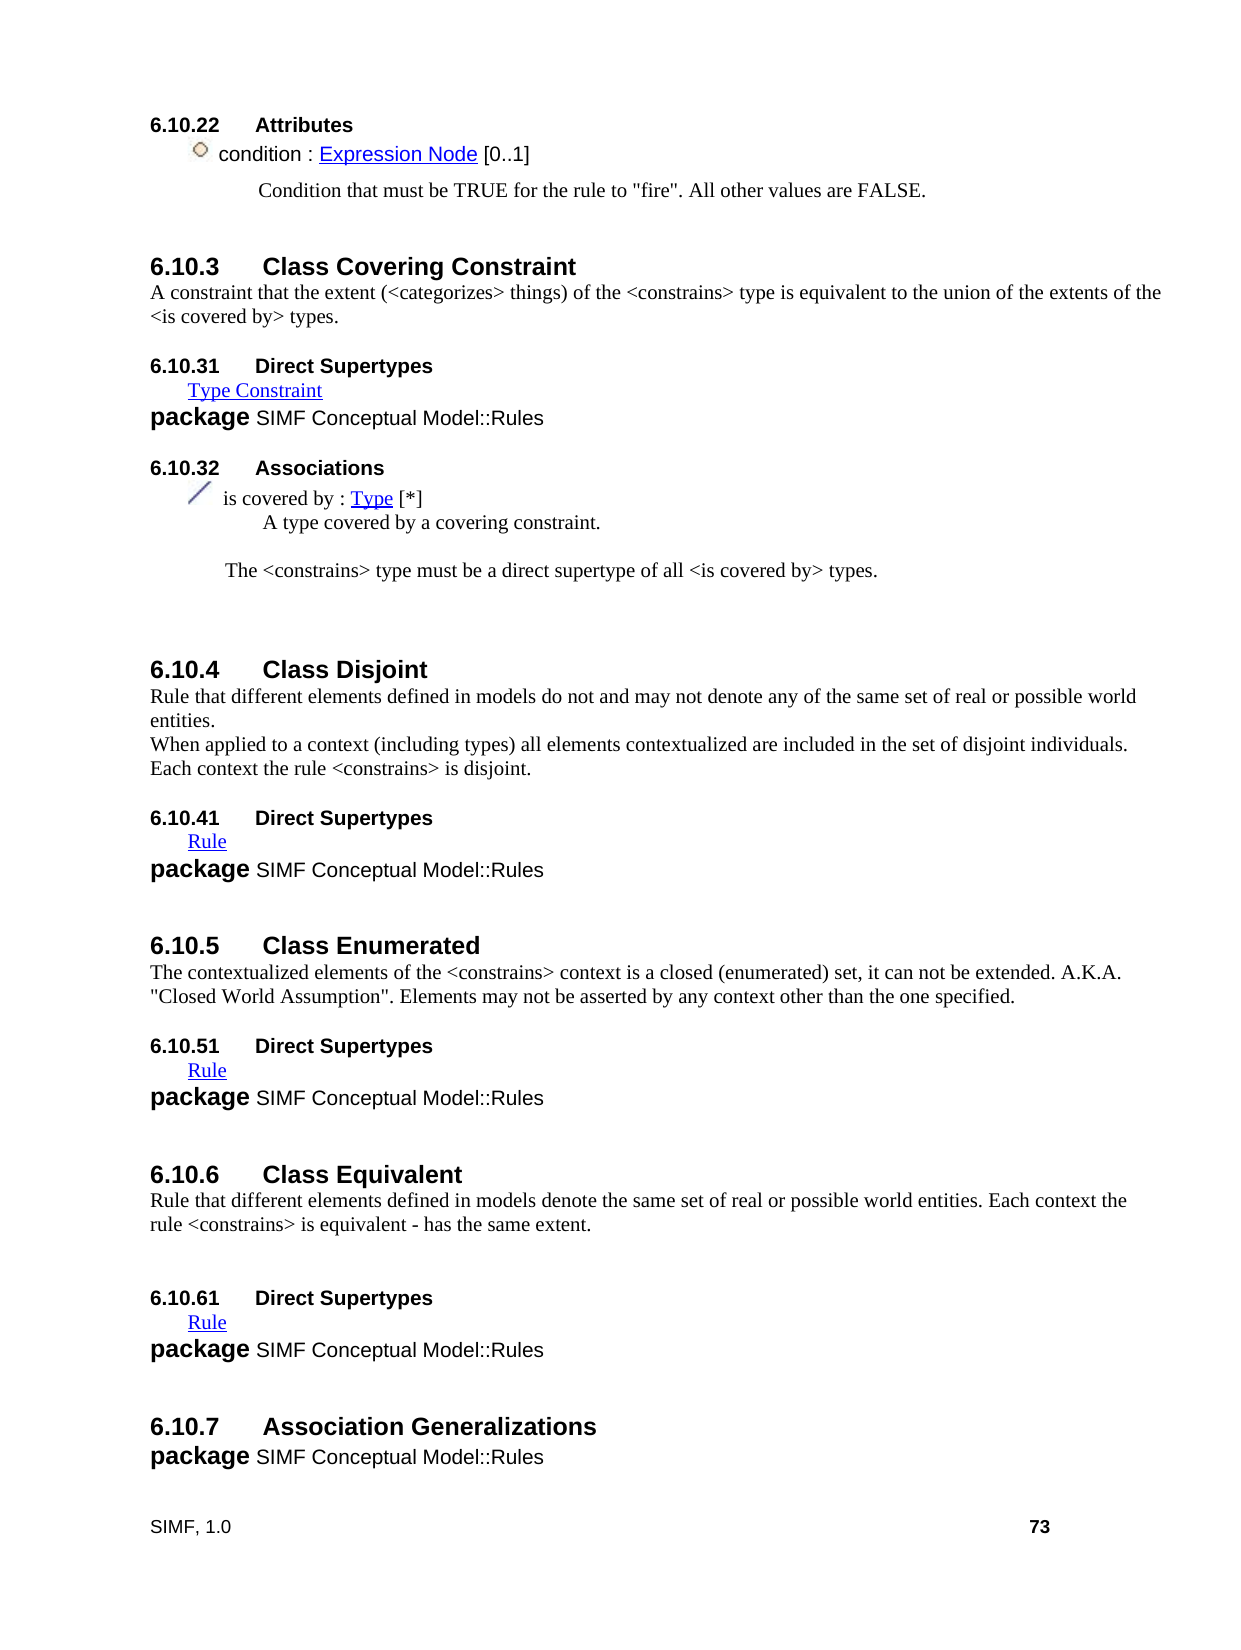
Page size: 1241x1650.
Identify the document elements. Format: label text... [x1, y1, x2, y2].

subtitle Class Equivalent [150, 1159, 1165, 1188]
subtitle Association Generalizations [150, 1412, 1165, 1441]
subtitle Class Enumerated [150, 931, 1165, 960]
text Rule [187, 1310, 1165, 1334]
subtitle Direct Supertypes [150, 1286, 1165, 1310]
subtitle Direct Supertypes [150, 1034, 1165, 1058]
subtitle Direct Supertypes [150, 806, 1165, 829]
subtitle Attributes [150, 112, 1165, 136]
text Rule that different elements defined in models denote the same set of real or possible world entities. Each context the rule <constrains> is equivalent - has the same extent. [150, 1188, 1165, 1261]
text Type Constraint [187, 378, 1165, 402]
text A type covered by a covering constraint. The <constrains> type must be a direct supertype of all <is covered by> types. [225, 510, 1165, 606]
text Rule [187, 829, 1165, 853]
text Rule [187, 1058, 1165, 1082]
subtitle Class Covering Constraint [150, 251, 1165, 280]
picture [187, 136, 213, 162]
text package SIMF Conceptual Model::Rules [150, 1082, 1165, 1111]
subtitle Class Disjoint [150, 655, 1165, 684]
picture [187, 480, 213, 505]
subtitle Direct Supertypes [150, 354, 1165, 378]
text package SIMF Conceptual Model::Rules [150, 402, 1165, 431]
text A constraint that the extent (<categorizes> things) of the <constrains> type is equivalent to the union of the extents of the <is covered by> types. [150, 280, 1165, 328]
text is covered by : Type [*] [187, 480, 1165, 510]
text Condition that must be TRUE for the rule to "fire". All other values are FALSE. [221, 178, 1165, 202]
text package SIMF Conceptual Model::Rules [150, 1441, 1165, 1469]
text package SIMF Conceptual Model::Rules [150, 853, 1165, 882]
text package SIMF Conceptual Model::Rules [150, 1334, 1165, 1363]
subtitle Associations [150, 456, 1165, 480]
text condition : Expression Node [0..1] [187, 136, 1165, 166]
text Rule that different elements defined in models do not and may not denote any of the same set of real or possible world entities. When applied to a context (including types) all elements contextualized are included in the set of disjoint individuals. Each context the rule <constrains> is disjoint. [150, 684, 1165, 780]
text The contextualized elements of the <constrains> context is a closed (enumerated) set, it can not be extended. A.K.A. "Closed World Assumption". Elements may not be asserted by any context other than the one specified. [150, 960, 1165, 1008]
